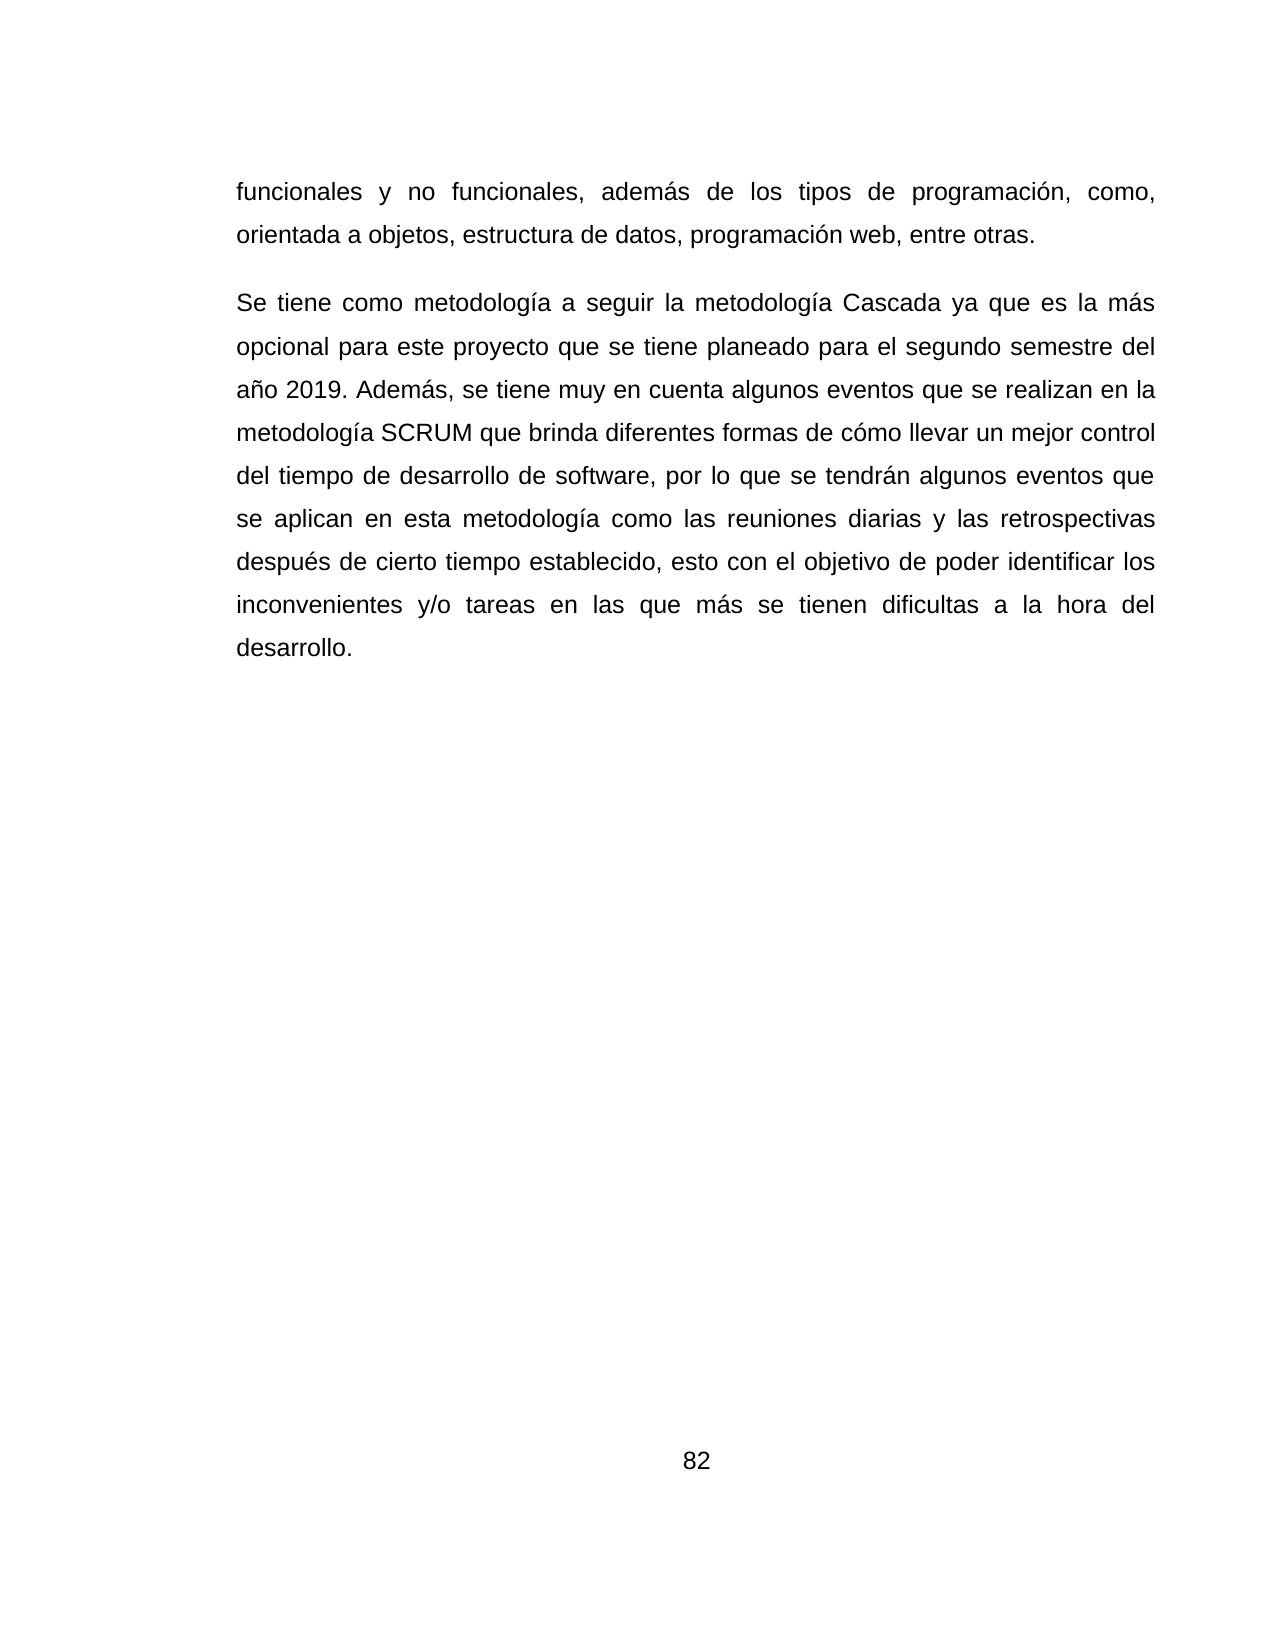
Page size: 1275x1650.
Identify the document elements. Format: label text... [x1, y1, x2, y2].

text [236, 177, 1157, 249]
text Se tiene como metodología a seguir la metodología Cascada ya que es la más opcional para este proyecto que se tiene planeado para el segundo semestre del año 2019. Además, se tiene muy en cuenta algunos eventos que se realizan en la metodología SCRUM que brinda diferentes formas de cómo llevar un mejor control del tiempo de desarrollo de software, por lo que se tendrán algunos eventos que se aplican en esta metodología como las reuniones diarias y las retrospectivas después de cierto tiempo establecido, esto con el objetivo de poder identificar los inconvenientes y/o tareas en las que más se tienen dificultas a la hora del desarrollo. [236, 288, 1157, 662]
